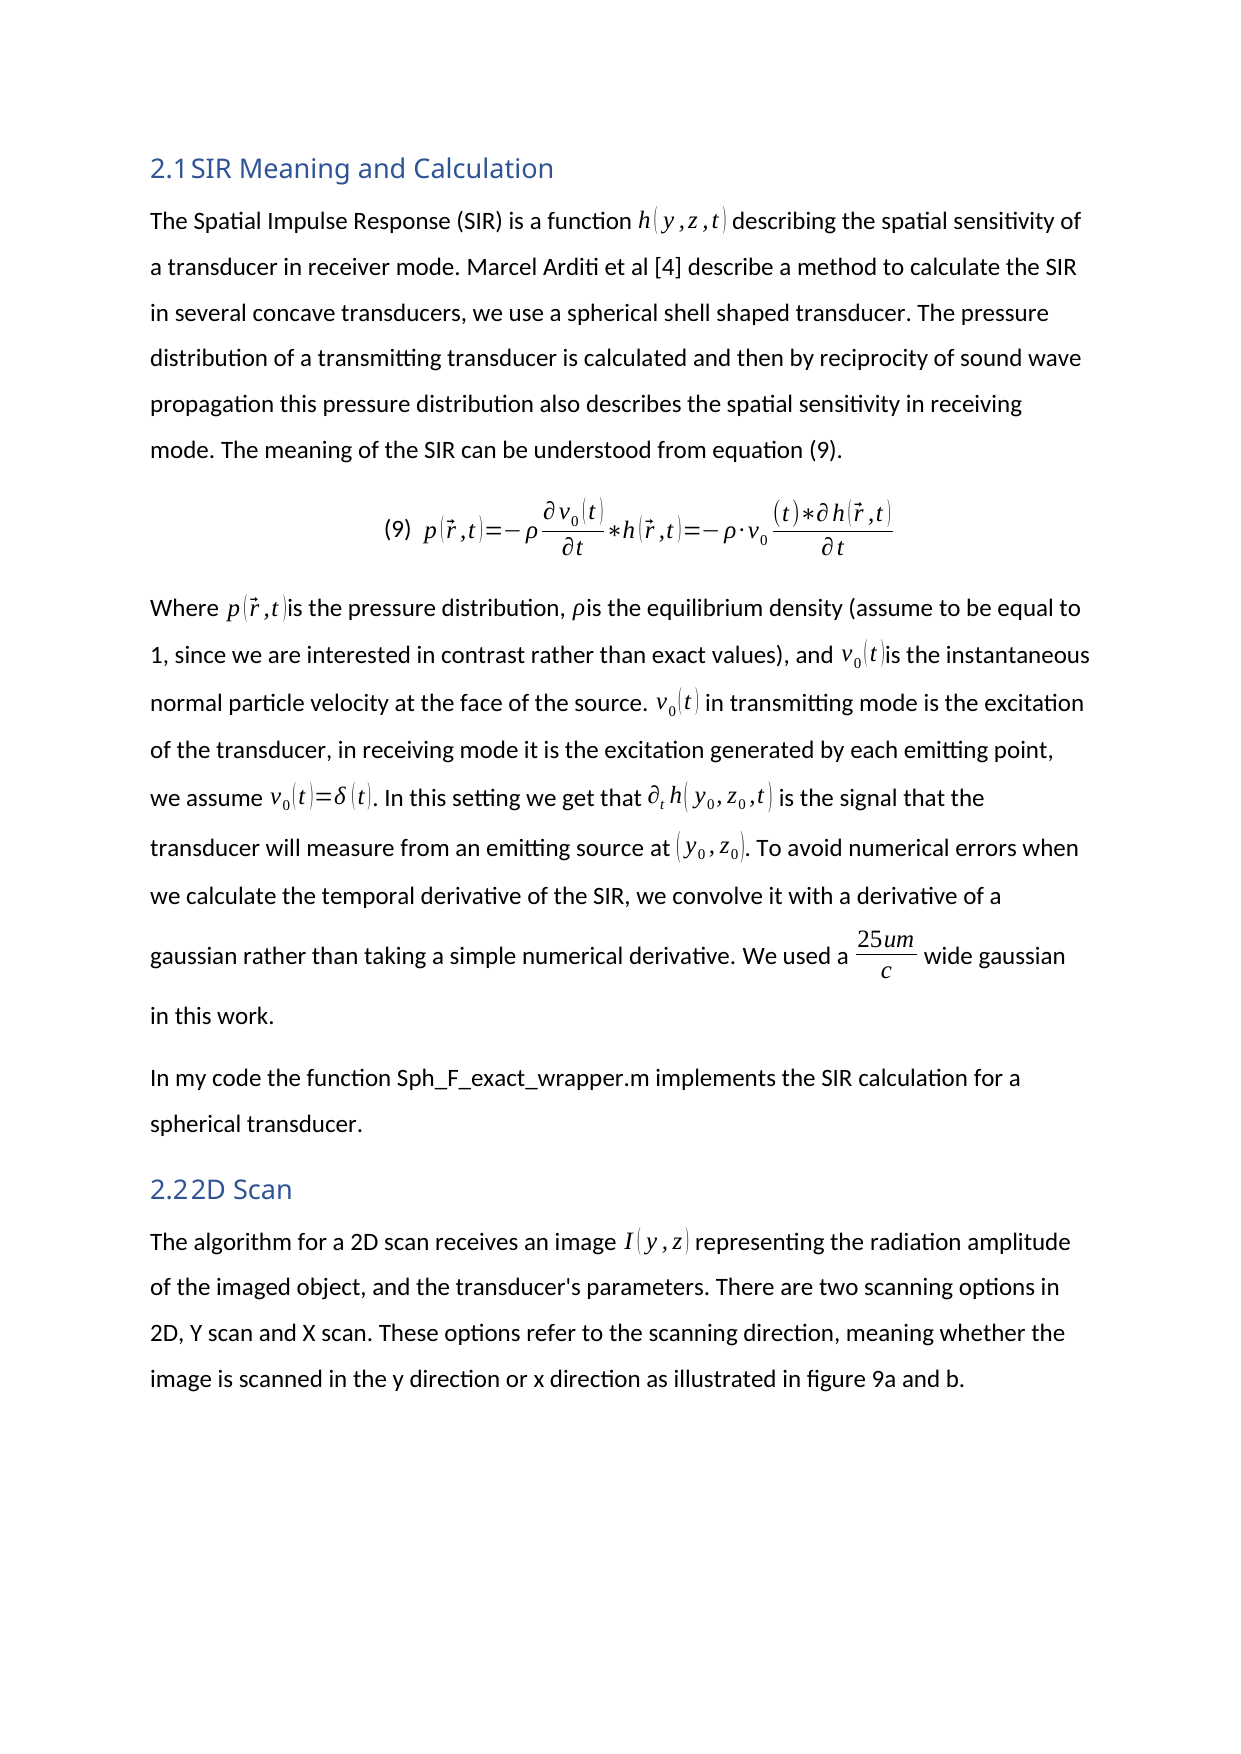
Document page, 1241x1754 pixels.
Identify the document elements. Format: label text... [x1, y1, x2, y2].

subtitle SIR Meaning and Calculation [150, 150, 1090, 187]
text The Spatial Impulse Response (SIR) is a function describing the spatial sensitivity of a transducer in receiver mode. Marcel Arditi et al [4] describe a method to calculate the SIR in several concave transducers, we use a spherical shell shaped transducer. The pressure distribution of a transmitting transducer is calculated and then by reciprocity of sound wave propagation this pressure distribution also describes the spatial sensitivity in receiving mode. The meaning of the SIR can be understood from equation (9). [150, 205, 1090, 464]
text Where is the pressure distribution, is the equilibrium density (assume to be equal to 1, since we are interested in contrast rather than exact values), and is the instantaneous normal particle velocity at the face of the source. in transmitting mode is the excitation of the transducer, in receiving mode it is the excitation generated by each emitting point, we assume . In this setting we get that is the signal that the transducer will measure from an emitting source at . To avoid numerical errors when we calculate the temporal derivative of the SIR, we convolve it with a derivative of a gaussian rather than taking a simple numerical derivative. We used a wide gaussian in this work. [150, 592, 1090, 1030]
text In my code the function Sph_F_exact_wrapper.m implements the SIR calculation for a spherical transducer. [150, 1062, 1090, 1138]
subtitle 2D Scan [150, 1170, 1090, 1207]
text The algorithm for a 2D scan receives an image representing the radiation amplitude of the imaged object, and the transducer's parameters. There are two scanning options in 2D, Y scan and X scan. These options refer to the scanning direction, meaning whether the image is scanned in the y direction or x direction as illustrated in figure 9a and b. [150, 1226, 1090, 1393]
